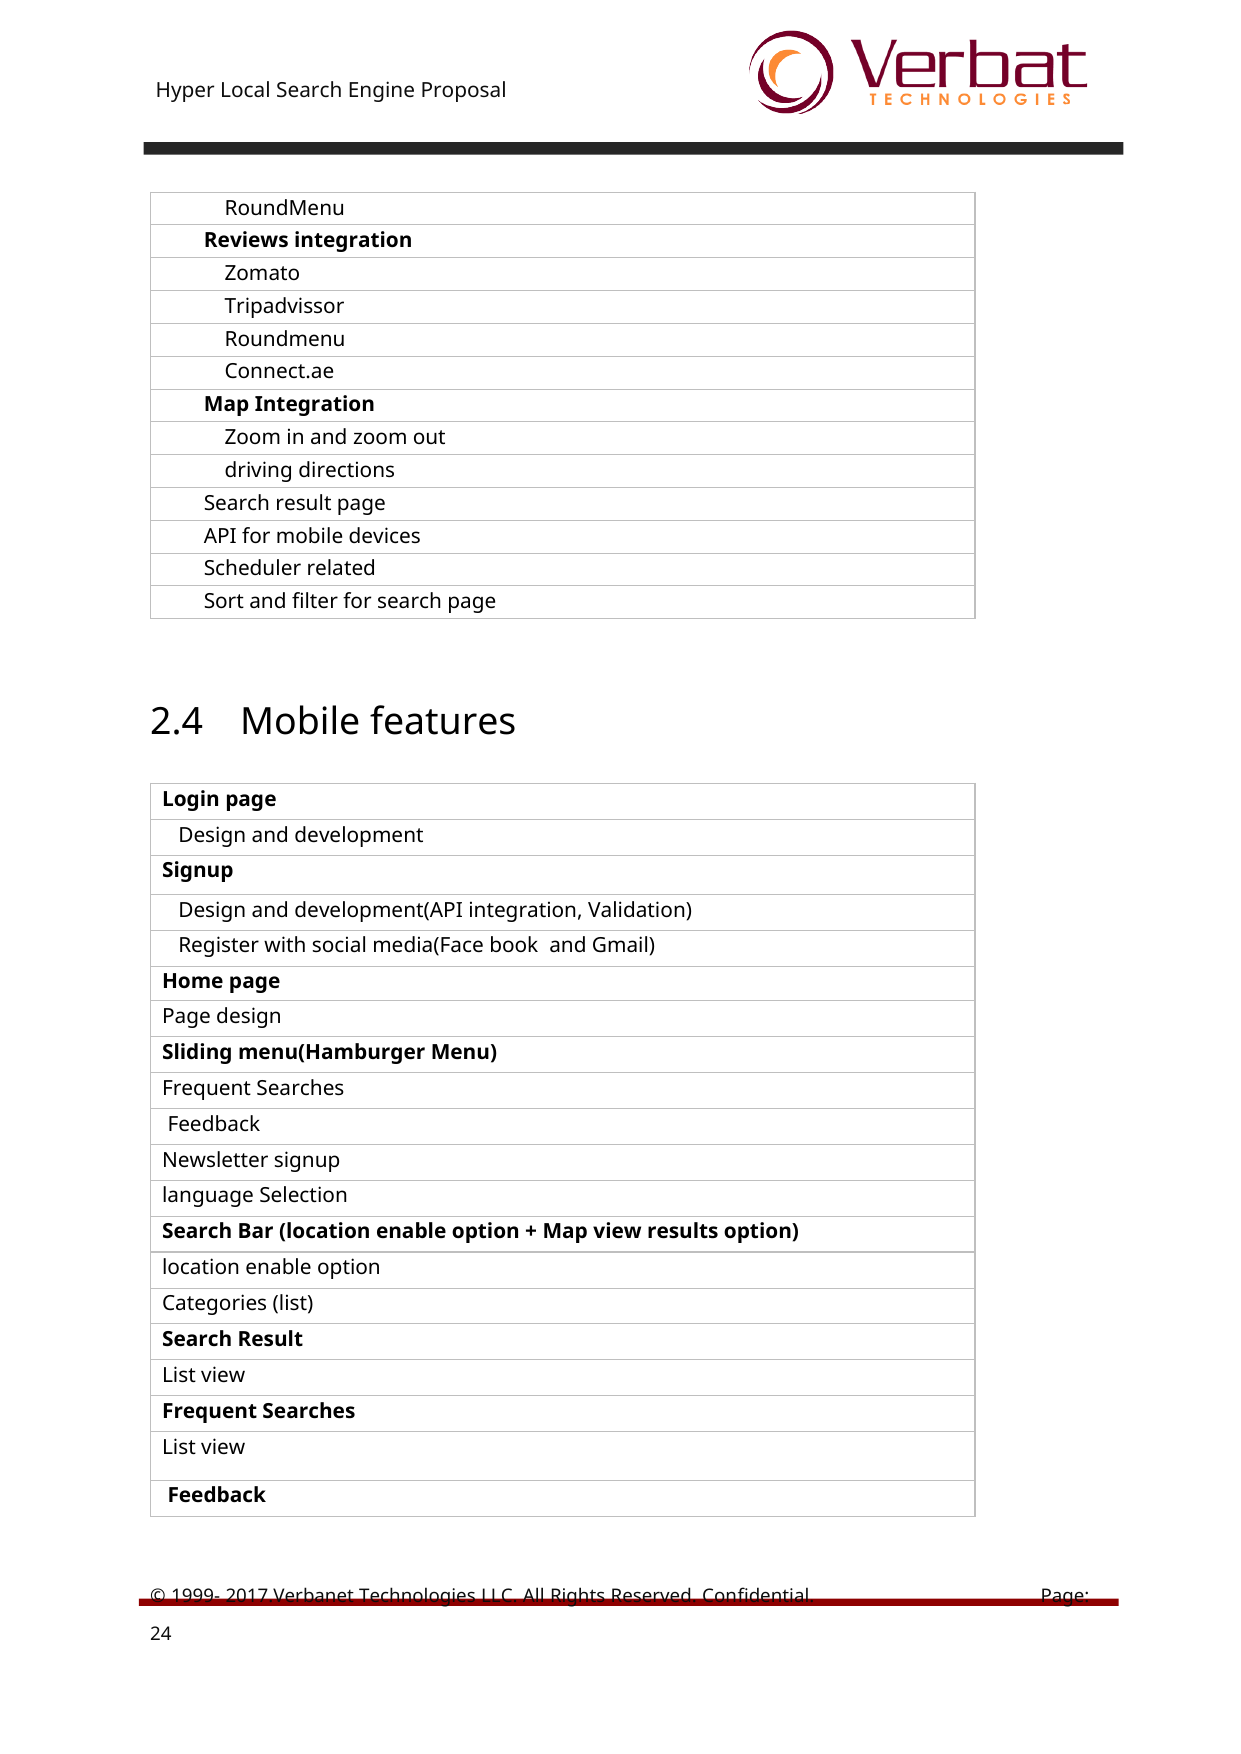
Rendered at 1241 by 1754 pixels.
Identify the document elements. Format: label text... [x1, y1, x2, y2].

table_cell driving directions [151, 455, 974, 487]
table_cell Map Integration [151, 390, 974, 421]
table_cell Categories (list) [151, 1289, 974, 1323]
table_cell location enable option [151, 1253, 974, 1287]
subtitle Mobile features [150, 694, 1090, 745]
table_cell Scheduler related [151, 554, 974, 585]
table_cell Frequent Searches [151, 1073, 974, 1108]
table_cell List view [151, 1432, 974, 1479]
table_cell API for mobile devices [151, 521, 974, 552]
table_cell language Selection [151, 1181, 974, 1216]
table_cell Design and development [151, 820, 974, 854]
table_cell Sort and filter for search page [151, 586, 974, 618]
table_cell Zoom in and zoom out [151, 422, 974, 454]
table_cell List view [151, 1360, 974, 1395]
table_cell Search Result [151, 1324, 974, 1359]
table_cell RoundMenu [151, 193, 974, 224]
table_cell Sliding menu(Hamburger Menu) [151, 1037, 974, 1072]
table_cell Feedback [151, 1109, 974, 1144]
table_cell Reviews integration [151, 225, 974, 257]
table_cell Roundmenu [151, 324, 974, 356]
table_cell Connect.ae [151, 357, 974, 388]
table_cell Newsletter signup [151, 1145, 974, 1179]
table_cell Home page [151, 967, 974, 1000]
table_cell Search result page [151, 488, 974, 520]
table_cell Search Bar (location enable option + Map view results option) [151, 1217, 974, 1251]
table_cell Feedback [151, 1481, 974, 1516]
picture [745, 26, 1089, 114]
table_cell Register with social media(Face book and Gmail) [151, 931, 974, 966]
table_cell Signup [151, 856, 974, 894]
table_header Login page [151, 784, 974, 819]
table_cell Tripadvissor [151, 291, 974, 323]
table_cell Design and development(API integration, Validation) [151, 895, 974, 929]
table_cell Zomato [151, 258, 974, 290]
table_cell Frequent Searches [151, 1396, 974, 1431]
table_cell Page design [151, 1001, 974, 1036]
